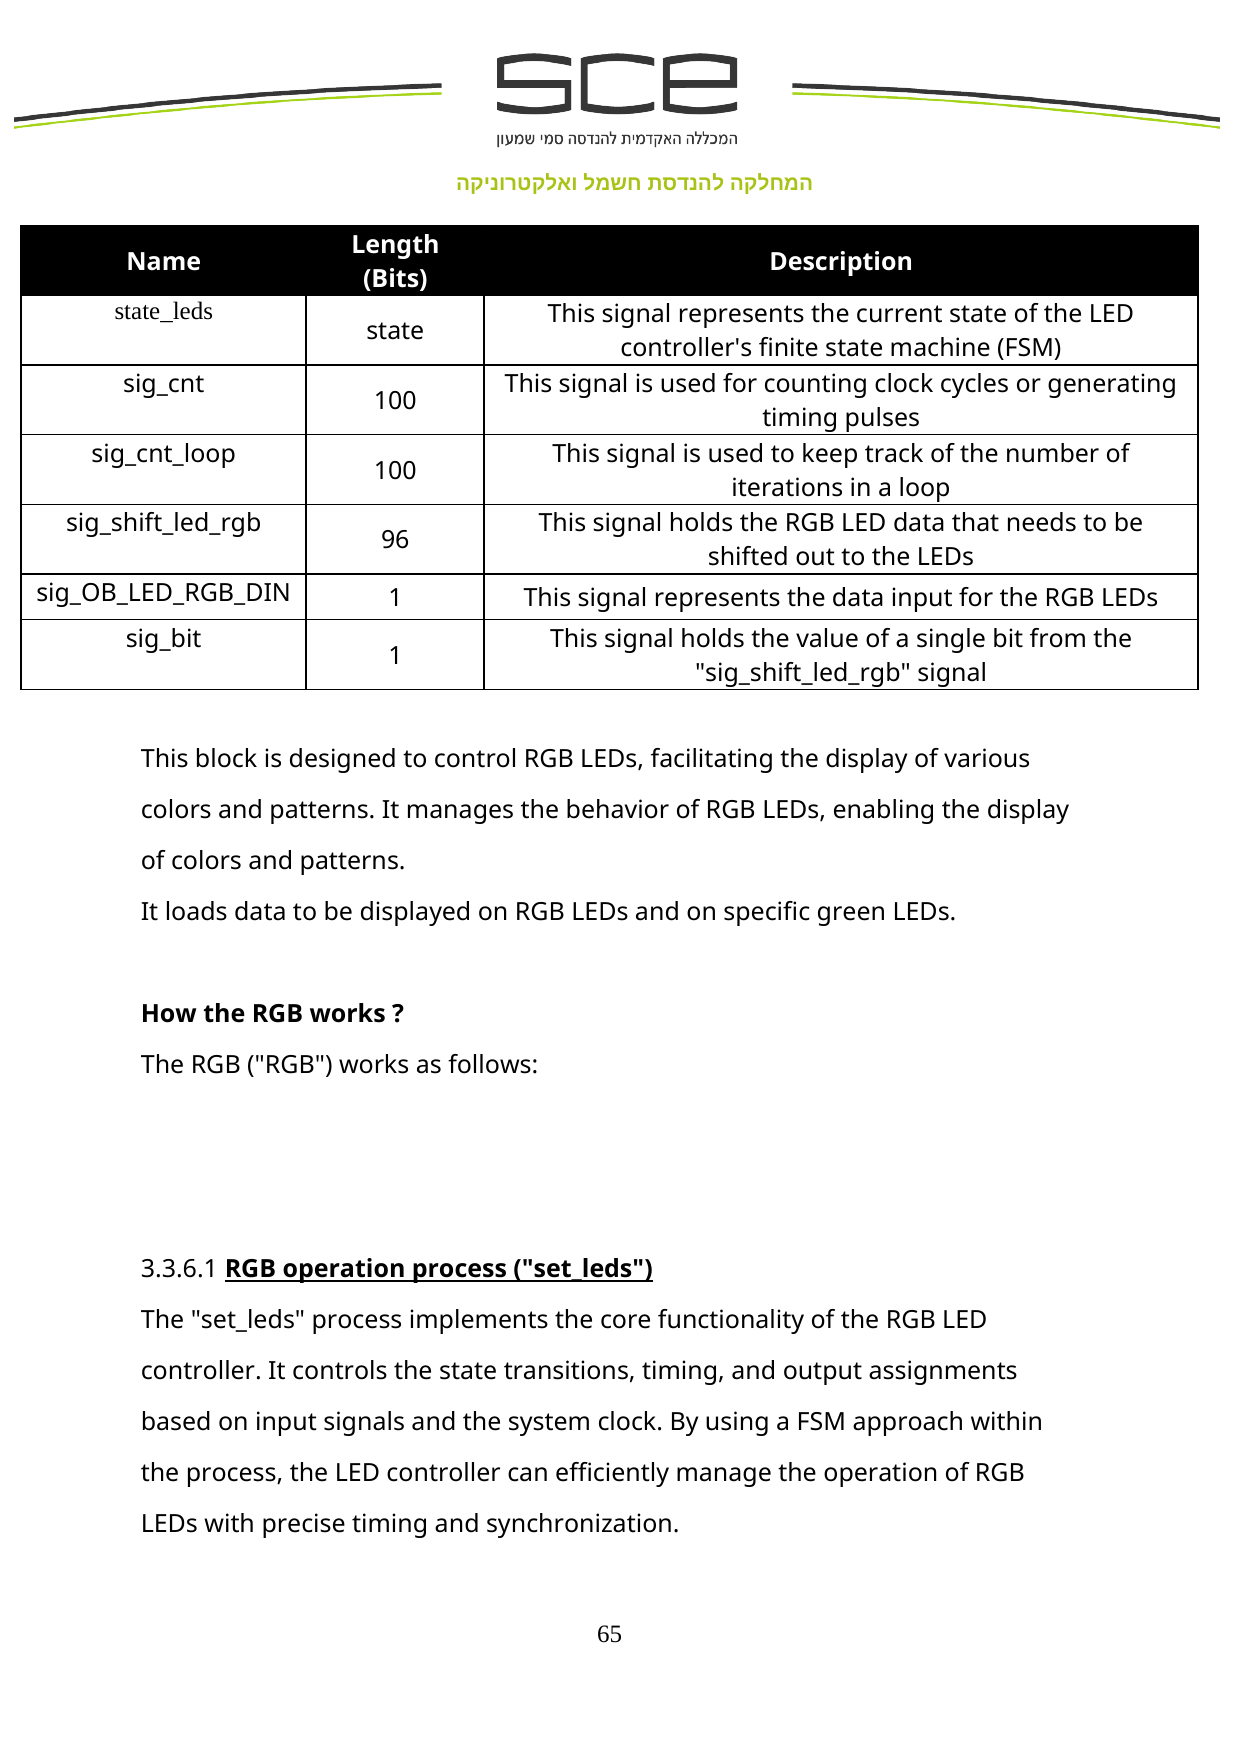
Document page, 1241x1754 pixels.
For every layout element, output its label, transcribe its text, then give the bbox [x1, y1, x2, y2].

table_cell sig_bit [22, 620, 305, 688]
table_cell This signal represents the current state of the LED controller's finite state machine (FSM) [485, 296, 1197, 364]
table_cell This signal is used for counting clock cycles or generating timing pulses [485, 366, 1197, 434]
table_cell This signal holds the RGB LED data that needs to be shifted out to the LEDs [485, 505, 1197, 573]
list RGB operation process ("set_leds") [141, 1251, 1078, 1285]
text It loads data to be displayed on RGB LEDs and on specific green LEDs. [141, 894, 1078, 928]
table_header Description [485, 226, 1197, 294]
picture [14, 0, 1221, 191]
table_cell sig_cnt [22, 366, 305, 434]
table_cell This signal holds the value of a single bit from the "sig_shift_led_rgb" signal [485, 620, 1197, 688]
table_cell sig_cnt_loop [22, 435, 305, 503]
text The "set_leds" process implements the core functionality of the RGB LED controller. It controls the state transitions, timing, and output assignments based on input signals and the system clock. By using a FSM approach within the process, the LED controller can efficiently manage the operation of RGB LEDs with precise timing and synchronization. [141, 1302, 1078, 1540]
table_cell 1 [307, 620, 483, 688]
text This block is designed to control RGB LEDs, facilitating the display of various colors and patterns. It manages the behavior of RGB LEDs, enabling the display of colors and patterns. [141, 741, 1078, 877]
table_cell state [307, 296, 483, 364]
table_cell 100 [307, 366, 483, 434]
table_cell 100 [307, 435, 483, 503]
table_cell This signal represents the data input for the RGB LEDs [485, 575, 1197, 619]
table_header Length (Bits) [307, 226, 483, 294]
text How the RGB works ? The RGB ("RGB") works as follows: [141, 996, 1078, 1081]
table_cell sig_shift_led_rgb [22, 505, 305, 573]
table_cell sig_OB_LED_RGB_DIN [22, 575, 305, 619]
table_cell 1 [307, 575, 483, 619]
table_cell 96 [307, 505, 483, 573]
table_header Name [22, 226, 305, 294]
table_cell state_leds [22, 296, 305, 364]
table_cell This signal is used to keep track of the number of iterations in a loop [485, 435, 1197, 503]
